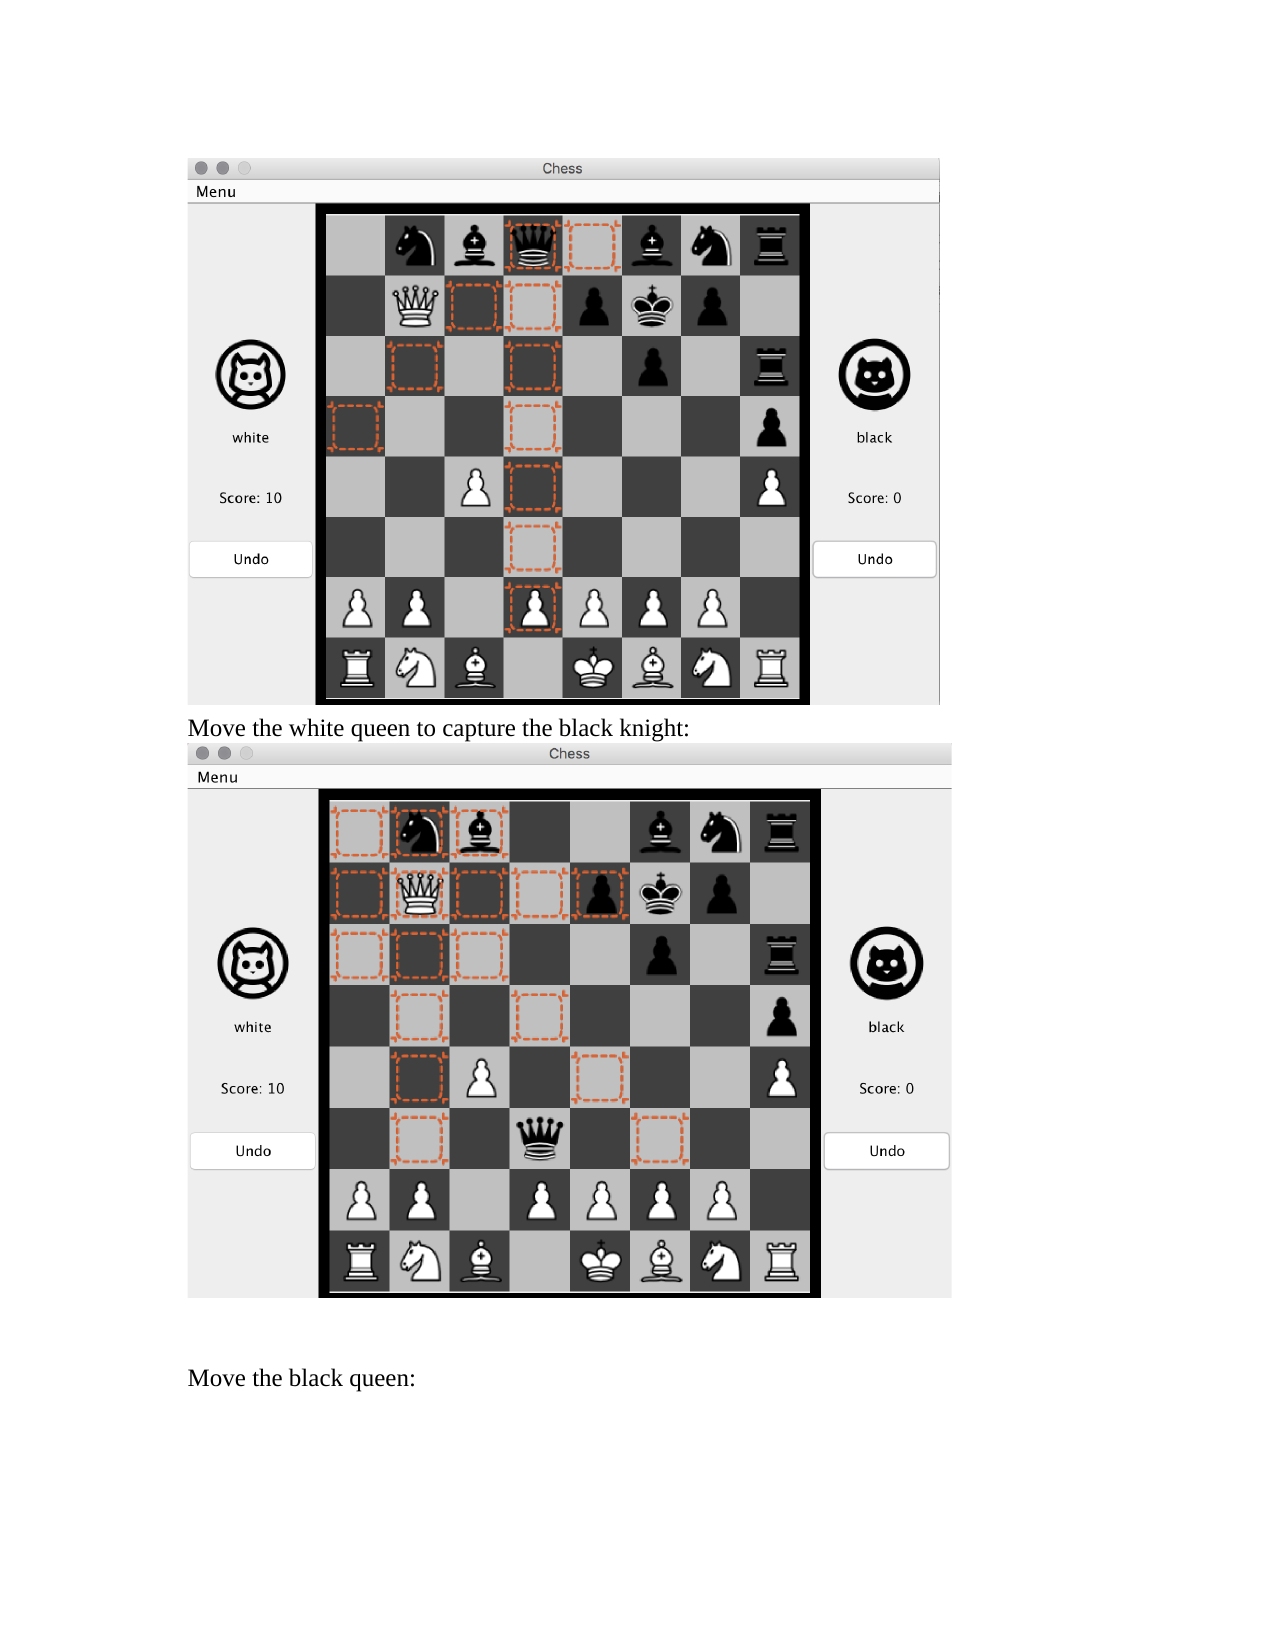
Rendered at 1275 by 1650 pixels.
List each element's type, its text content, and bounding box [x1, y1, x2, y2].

text Move the black queen: [187, 1361, 1087, 1394]
picture [187, 158, 940, 705]
picture [187, 743, 952, 1298]
text Move the white queen to capture the black knight: [187, 711, 1087, 744]
